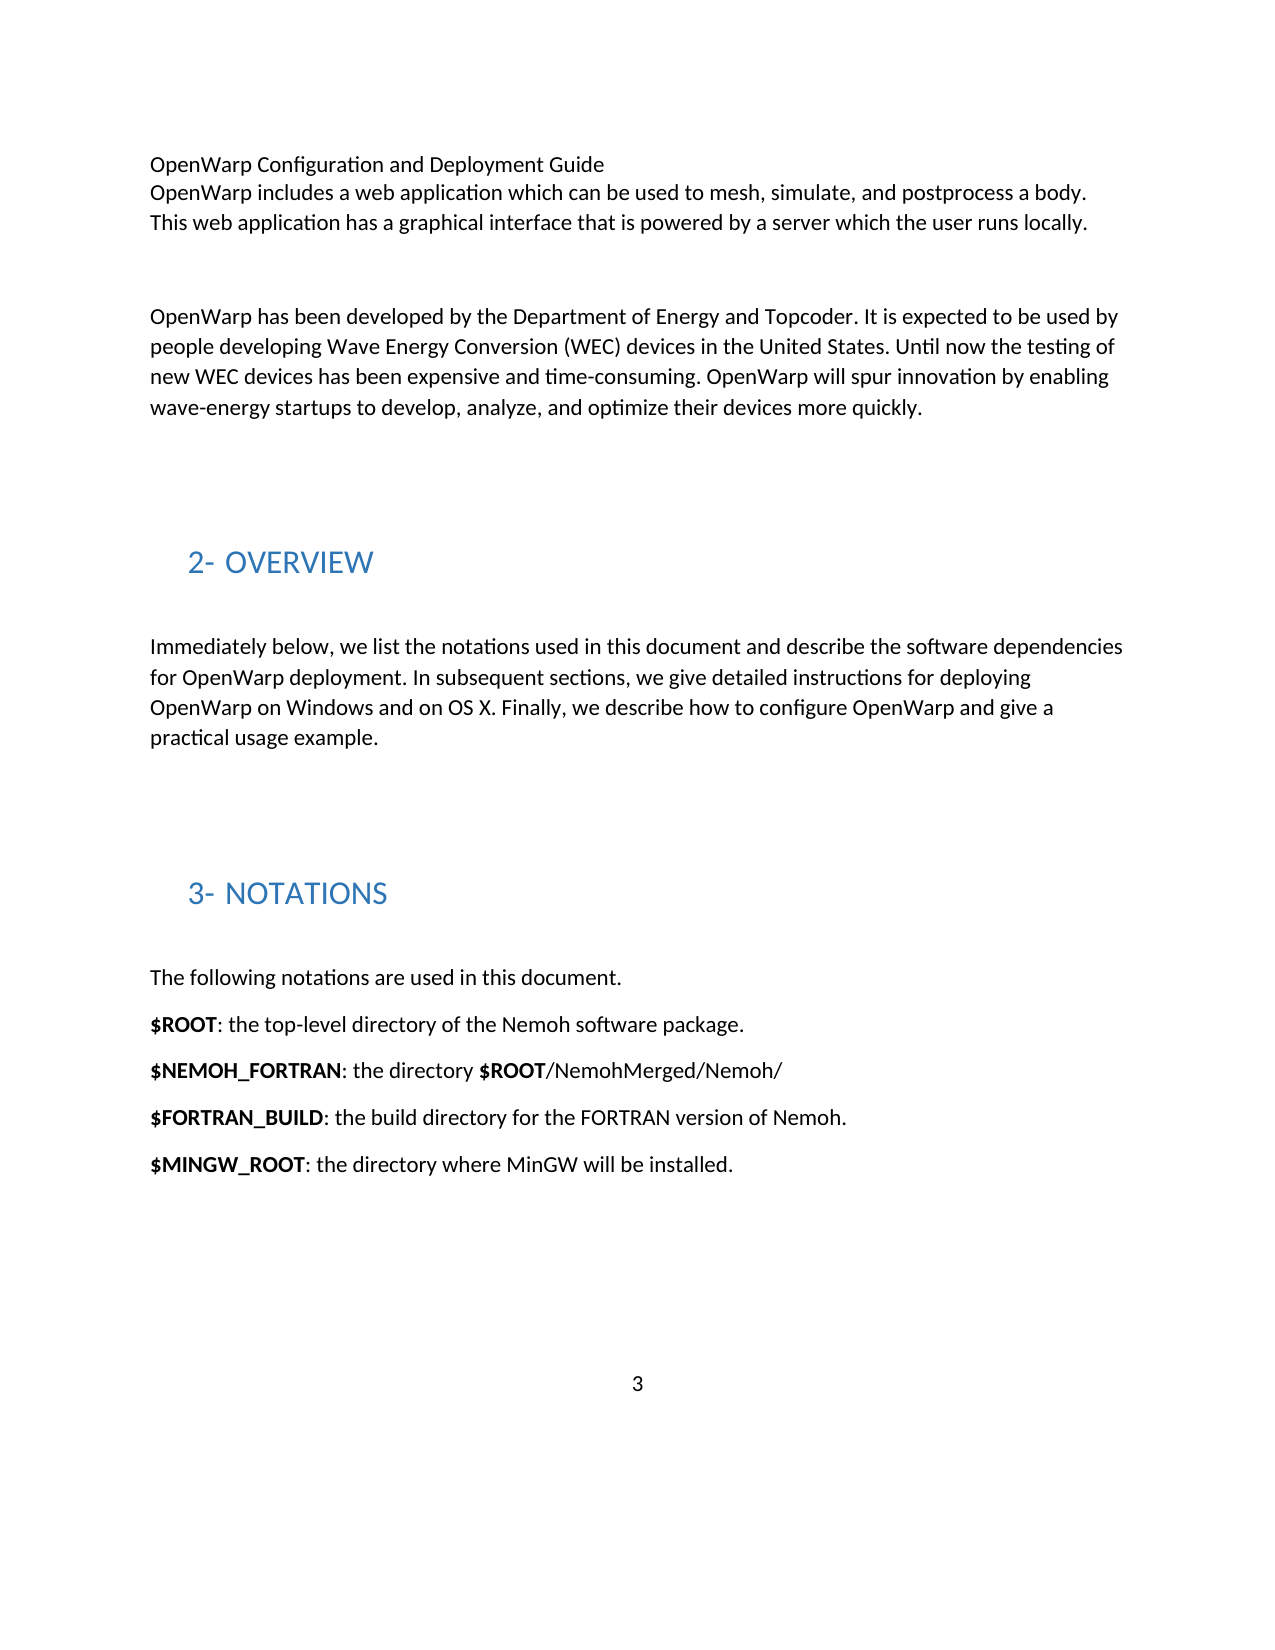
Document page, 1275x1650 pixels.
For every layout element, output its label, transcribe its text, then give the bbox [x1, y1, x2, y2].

text The following notations are used in this document. [150, 963, 1125, 991]
subtitle OVERVIEW [187, 542, 1125, 582]
text $MINGW_ROOT: the directory where MinGW will be installed. [150, 1150, 1125, 1178]
text $ROOT: the top-level directory of the Nemoh software package. [150, 1010, 1125, 1038]
text $NEMOH_FORTRAN: the directory $ROOT/NemohMerged/Nemoh/ [150, 1057, 1125, 1084]
text Immediately below, we list the notations used in this document and describe the software dependencies for OpenWarp deployment. In subsequent sections, we give detailed instructions for deploying OpenWarp on Windows and on OS X. Finally, we describe how to configure OpenWarp and give a practical usage example. [150, 632, 1125, 751]
text $FORTRAN_BUILD: the build directory for the FORTRAN version of Nemoh. [150, 1103, 1125, 1131]
text OpenWarp includes a web application which can be used to mesh, simulate, and postprocess a body. This web application has a graphical interface that is powered by a server which the user runs locally. [150, 178, 1125, 236]
subtitle NOTATIONS [187, 872, 1125, 913]
text OpenWarp has been developed by the Department of Energy and Topcoder. It is expected to be used by people developing Wave Energy Conversion (WEC) devices in the United States. Until now the testing of new WEC devices has been expensive and time-consuming. OpenWarp will spur innovation by enabling wave-energy startups to develop, analyze, and optimize their devices more quickly. [150, 302, 1125, 421]
